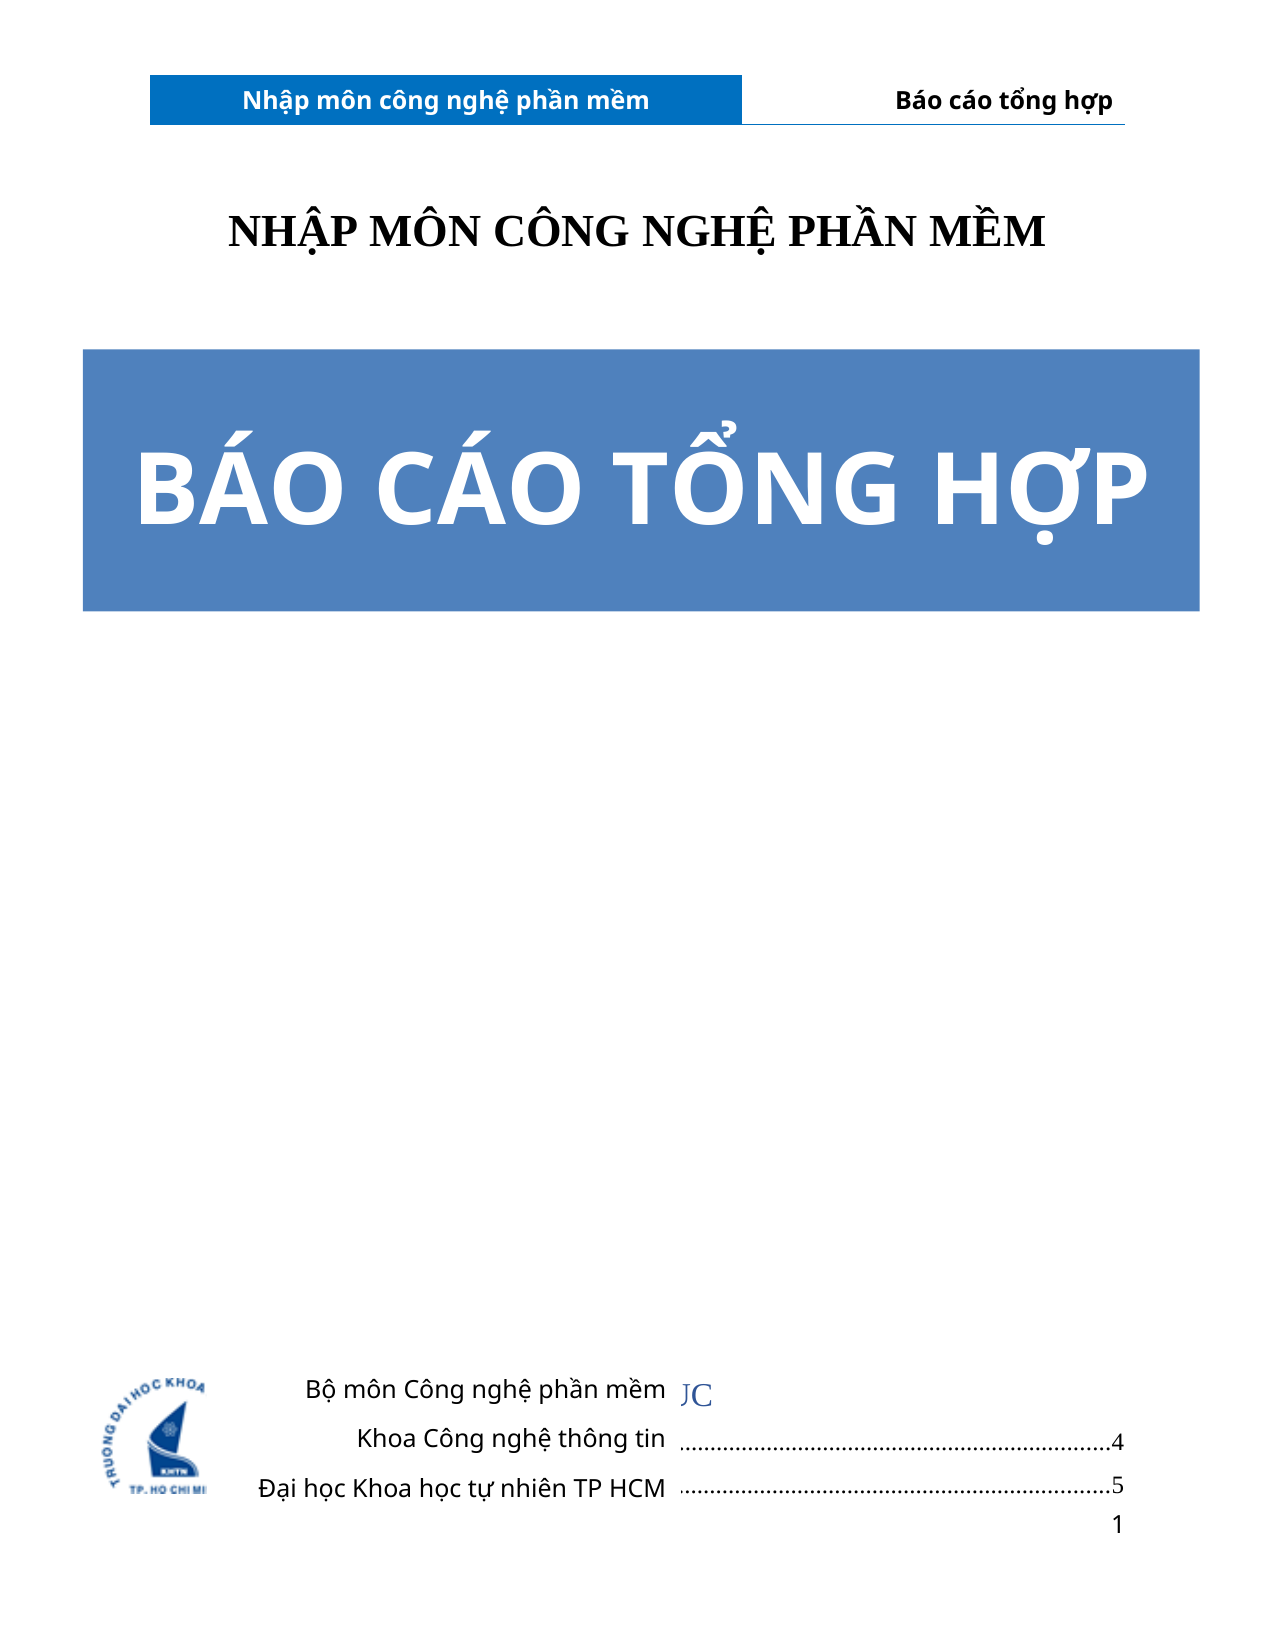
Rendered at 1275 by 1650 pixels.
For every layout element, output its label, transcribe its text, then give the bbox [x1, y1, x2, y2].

text NHẬP MÔN CÔNG NGHỆ PHẦN MỀM [150, 204, 1125, 256]
picture [100, 1378, 206, 1494]
